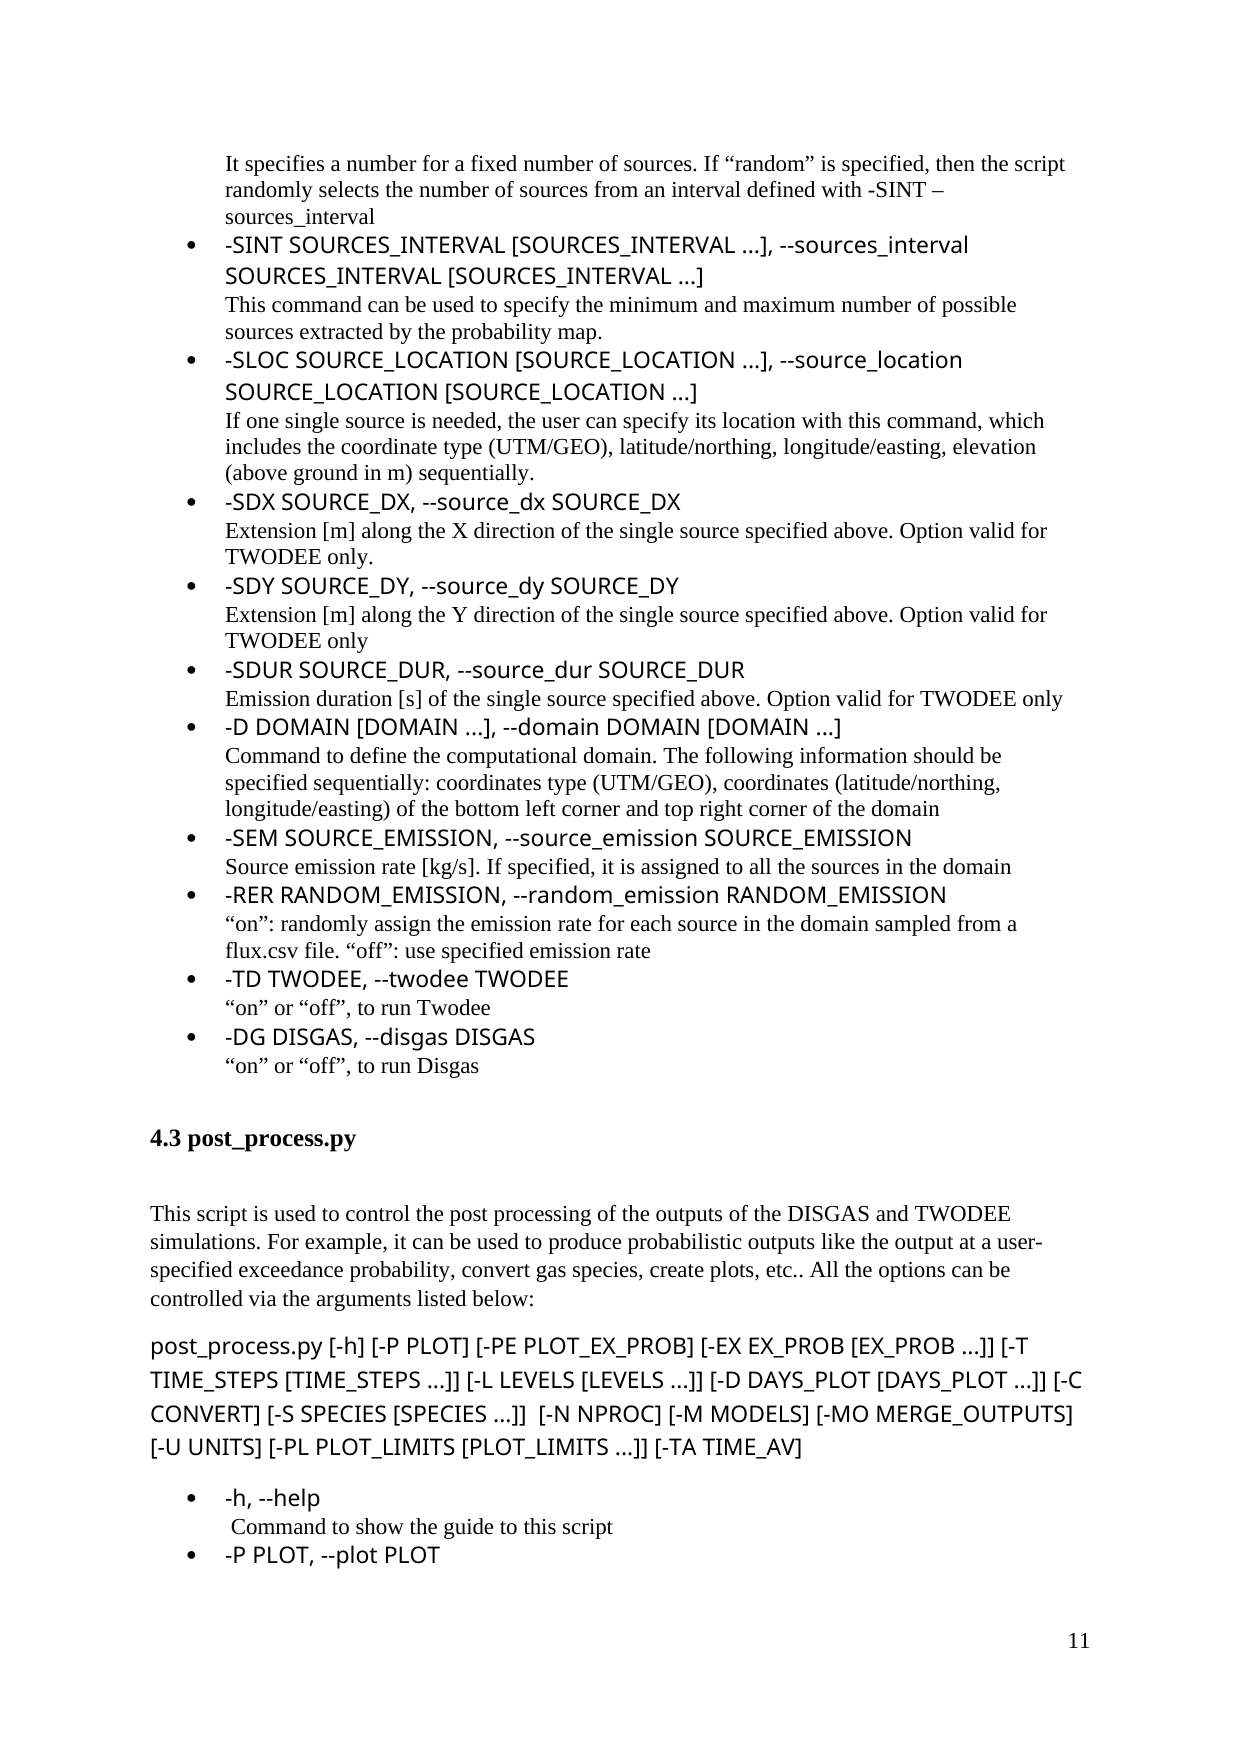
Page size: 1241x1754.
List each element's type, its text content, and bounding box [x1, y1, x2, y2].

list Emission duration [s] of the single source specified above. Option valid for TWODEE only [225, 685, 1090, 711]
list -TD TWODEE, --twodee TWODEE [187, 963, 1090, 994]
list -D DOMAIN [DOMAIN ...], --domain DOMAIN [DOMAIN ...] [187, 711, 1090, 743]
list “on”: randomly assign the emission rate for each source in the domain sampled from a flux.csv file. “off”: use specified emission rate [225, 911, 1090, 963]
list If one single source is needed, the user can specify its location with this command, which includes the coordinate type (UTM/GEO), latitude/northing, longitude/easting, elevation (above ground in m) sequentially. [225, 407, 1090, 486]
subtitle 4.3 post_process.py [150, 1123, 1090, 1152]
list “on” or “off”, to run Disgas [225, 1052, 1090, 1078]
list -DG DISGAS, --disgas DISGAS [187, 1021, 1090, 1052]
list -SLOC SOURCE_LOCATION [SOURCE_LOCATION ...], --source_location SOURCE_LOCATION [SOURCE_LOCATION ...] [187, 344, 1090, 407]
list -h, --help [187, 1482, 1090, 1513]
list “on” or “off”, to run Twodee [225, 994, 1090, 1021]
list -RER RANDOM_EMISSION, --random_emission RANDOM_EMISSION [187, 879, 1090, 911]
list This command can be used to specify the minimum and maximum number of possible sources extracted by the probability map. [225, 292, 1090, 344]
list Source emission rate [kg/s]. If specified, it is assigned to all the sources in the domain [225, 853, 1090, 879]
list It specifies a number for a fixed number of sources. If “random” is specified, then the script randomly selects the number of sources from an interval defined with -SINT –sources_interval [225, 150, 1090, 229]
list Extension [m] along the X direction of the single source specified above. Option valid for TWODEE only. [225, 517, 1090, 570]
list -SINT SOURCES_INTERVAL [SOURCES_INTERVAL ...], --sources_interval SOURCES_INTERVAL [SOURCES_INTERVAL ...] [187, 229, 1090, 292]
list Command to show the guide to this script [225, 1513, 1090, 1539]
list Command to define the computational domain. The following information should be specified sequentially: coordinates type (UTM/GEO), coordinates (latitude/northing, longitude/easting) of the bottom left corner and top right corner of the domain [225, 743, 1090, 822]
list -SDUR SOURCE_DUR, --source_dur SOURCE_DUR [187, 654, 1090, 685]
list -SDX SOURCE_DX, --source_dx SOURCE_DX [187, 486, 1090, 517]
list -SDY SOURCE_DY, --source_dy SOURCE_DY [187, 570, 1090, 601]
text post_process.py [-h] [-P PLOT] [-PE PLOT_EX_PROB] [-EX EX_PROB [EX_PROB ...]] [-T TIME_STEPS [TIME_STEPS ...]] [-L LEVELS [LEVELS ...]] [-D DAYS_PLOT [DAYS_PLOT ...]] [-C CONVERT] [-S SPECIES [SPECIES ...]] [-N NPROC] [-M MODELS] [-MO MERGE_OUTPUTS] [-U UNITS] [-PL PLOT_LIMITS [PLOT_LIMITS ...]] [-TA TIME_AV] [150, 1330, 1090, 1463]
text This script is used to control the post processing of the outputs of the DISGAS and TWODEE simulations. For example, it can be used to produce probabilistic outputs like the output at a user-specified exceedance probability, convert gas species, create plots, etc.. All the options can be controlled via the arguments listed below: [150, 1200, 1090, 1311]
list -P PLOT, --plot PLOT [187, 1539, 1090, 1571]
list -SEM SOURCE_EMISSION, --source_emission SOURCE_EMISSION [187, 822, 1090, 853]
list Extension [m] along the Y direction of the single source specified above. Option valid for TWODEE only [225, 601, 1090, 654]
